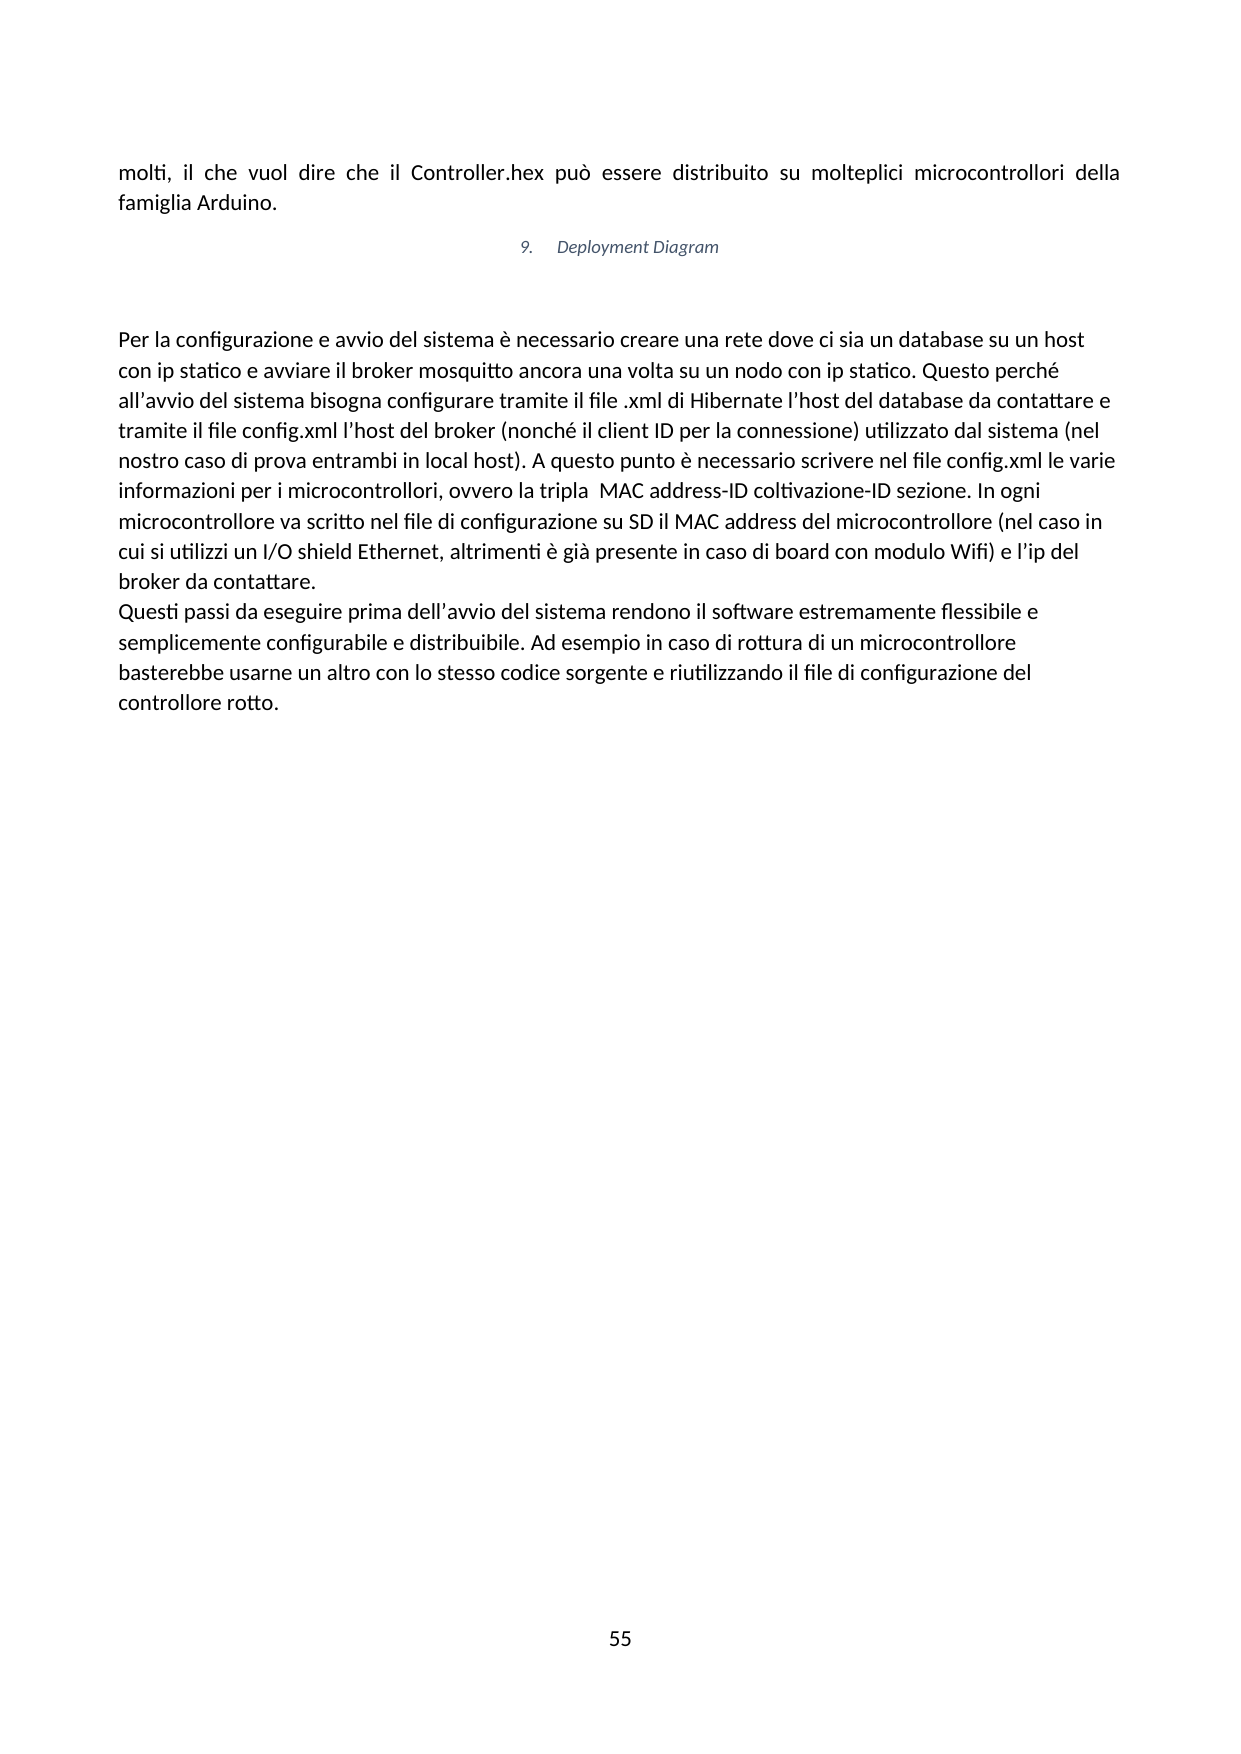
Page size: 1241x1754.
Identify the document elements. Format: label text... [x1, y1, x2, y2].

list Deployment Diagram [118, 235, 1122, 258]
text Per la configurazione e avvio del sistema è necessario creare una rete dove ci sia un database su un host con ip statico e avviare il broker mosquitto ancora una volta su un nodo con ip statico. Questo perché all’avvio del sistema bisogna configurare tramite il file .xml di Hibernate l’host del database da contattare e tramite il file config.xml l’host del broker (nonché il client ID per la connessione) utilizzato dal sistema (nel nostro caso di prova entrambi in local host). A questo punto è necessario scrivere nel file config.xml le varie informazioni per i microcontrollori, ovvero la tripla MAC address-ID coltivazione-ID sezione. In ogni microcontrollore va scritto nel file di configurazione su SD il MAC address del microcontrollore (nel caso in cui si utilizzi un I/O shield Ethernet, altrimenti è già presente in caso di board con modulo Wifi) e l’ip del broker da contattare. Questi passi da eseguire prima dell’avvio del sistema rendono il software estremamente flessibile e semplicemente configurabile e distribuibile. Ad esempio in caso di rottura di un microcontrollore basterebbe usarne un altro con lo stesso codice sorgente e riutilizzando il file di configurazione del controllore rotto. [118, 326, 1122, 716]
